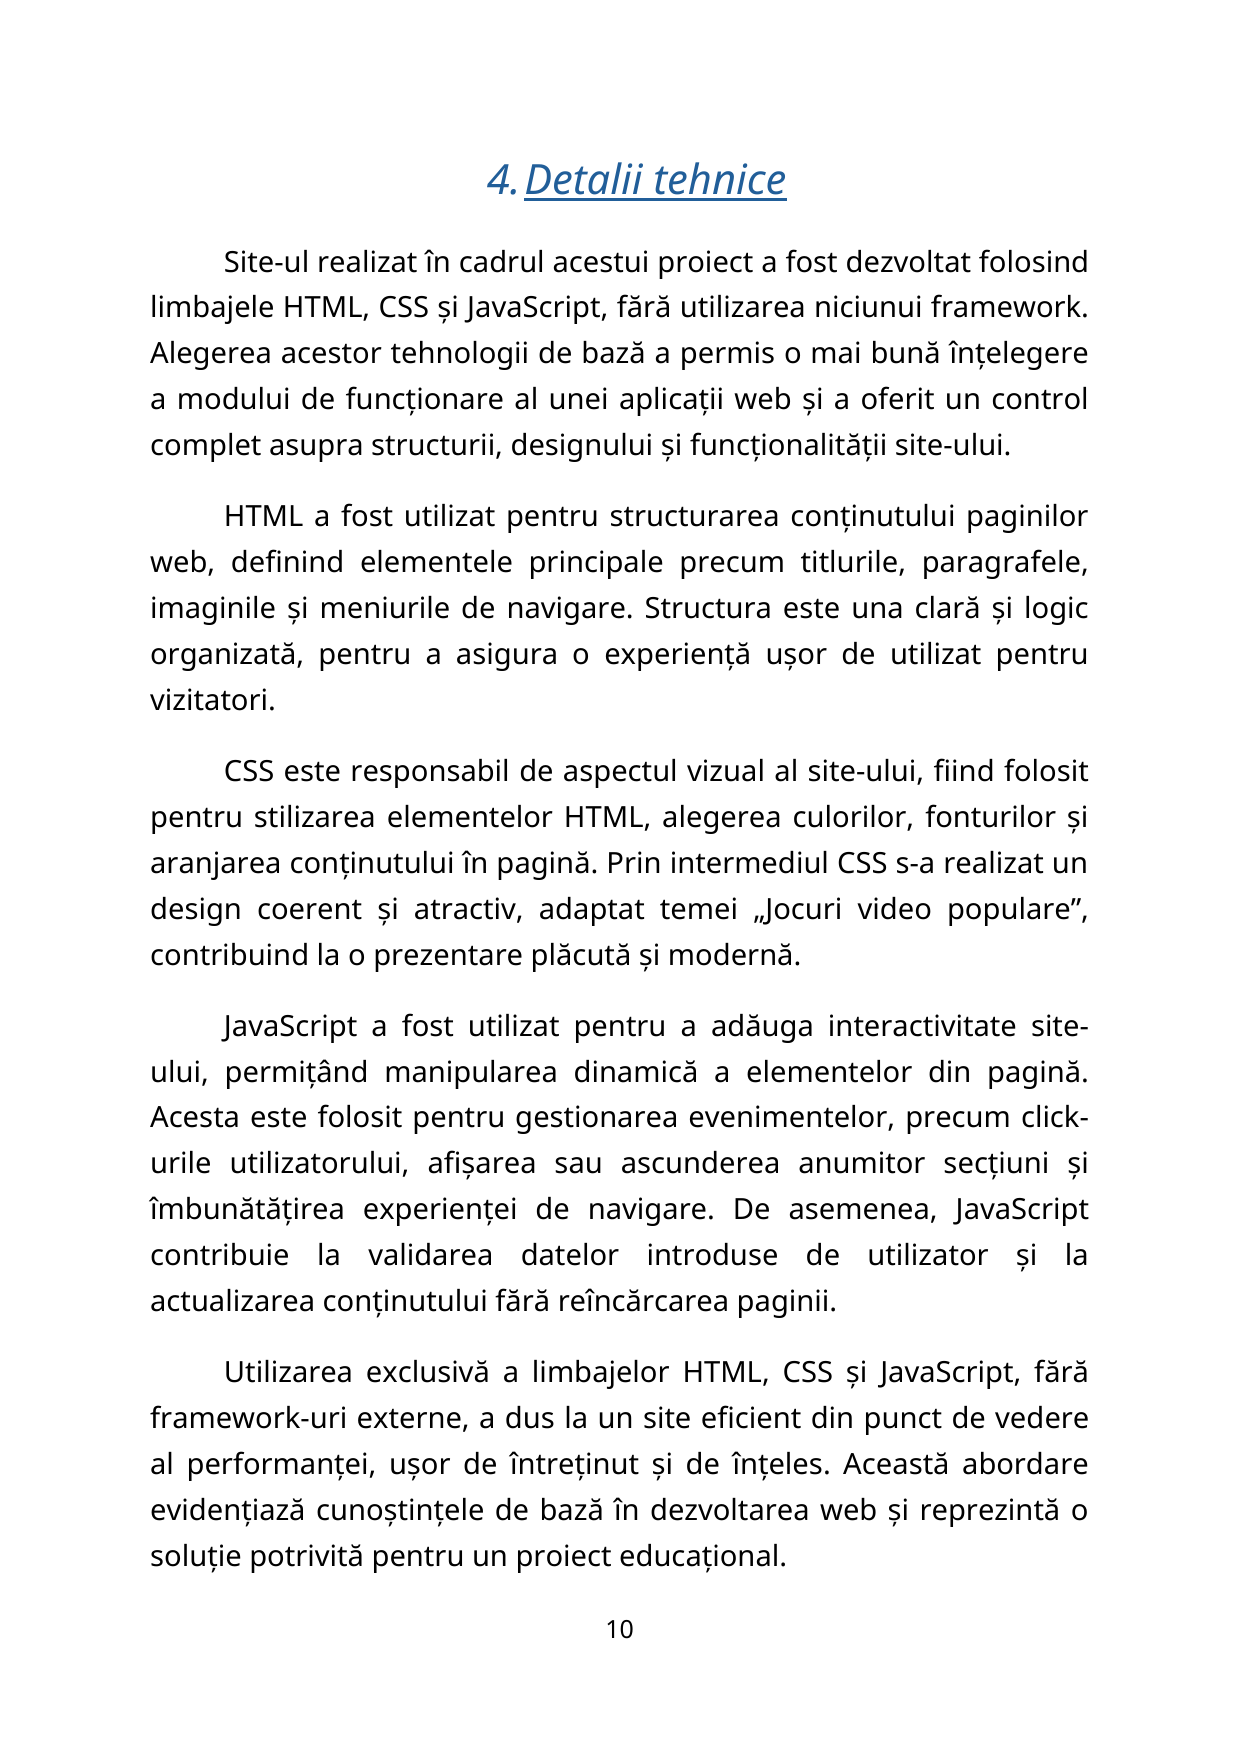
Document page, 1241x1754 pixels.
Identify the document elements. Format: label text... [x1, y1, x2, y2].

text JavaScript a fost utilizat pentru a adăuga interactivitate site-ului, permițând manipularea dinamică a elementelor din pagină. Acesta este folosit pentru gestionarea evenimentelor, precum click-urile utilizatorului, afișarea sau ascunderea anumitor secțiuni și îmbunătățirea experienței de navigare. De asemenea, JavaScript contribuie la validarea datelor introduse de utilizator și la actualizarea conținutului fără reîncărcarea paginii. [150, 1005, 1090, 1320]
text Utilizarea exclusivă a limbajelor HTML, CSS și JavaScript, fără framework-uri externe, a dus la un site eficient din punct de vedere al performanței, ușor de întreținut și de înțeles. Această abordare evidențiază cunoștințele de bază în dezvoltarea web și reprezintă o soluție potrivită pentru un proiect educațional. [150, 1351, 1090, 1575]
text HTML a fost utilizat pentru structurarea conținutului paginilor web, definind elementele principale precum titlurile, paragrafele, imaginile și meniurile de navigare. Structura este una clară și logic organizată, pentru a asigura o experiență ușor de utilizat pentru vizitatori. [150, 496, 1090, 719]
list Detalii tehnice [187, 150, 1090, 207]
text CSS este responsabil de aspectul vizual al site-ului, fiind folosit pentru stilizarea elementelor HTML, alegerea culorilor, fonturilor și aranjarea conținutului în pagină. Prin intermediul CSS s-a realizat un design coerent și atractiv, adaptat temei „Jocuri video populare”, contribuind la o prezentare plăcută și modernă. [150, 750, 1090, 974]
text Site-ul realizat în cadrul acestui proiect a fost dezvoltat folosind limbajele HTML, CSS și JavaScript, fără utilizarea niciunui framework. Alegerea acestor tehnologii de bază a permis o mai bună înțelegere a modului de funcționare al unei aplicații web și a oferit un control complet asupra structurii, designului și funcționalității site-ului. [150, 241, 1090, 464]
